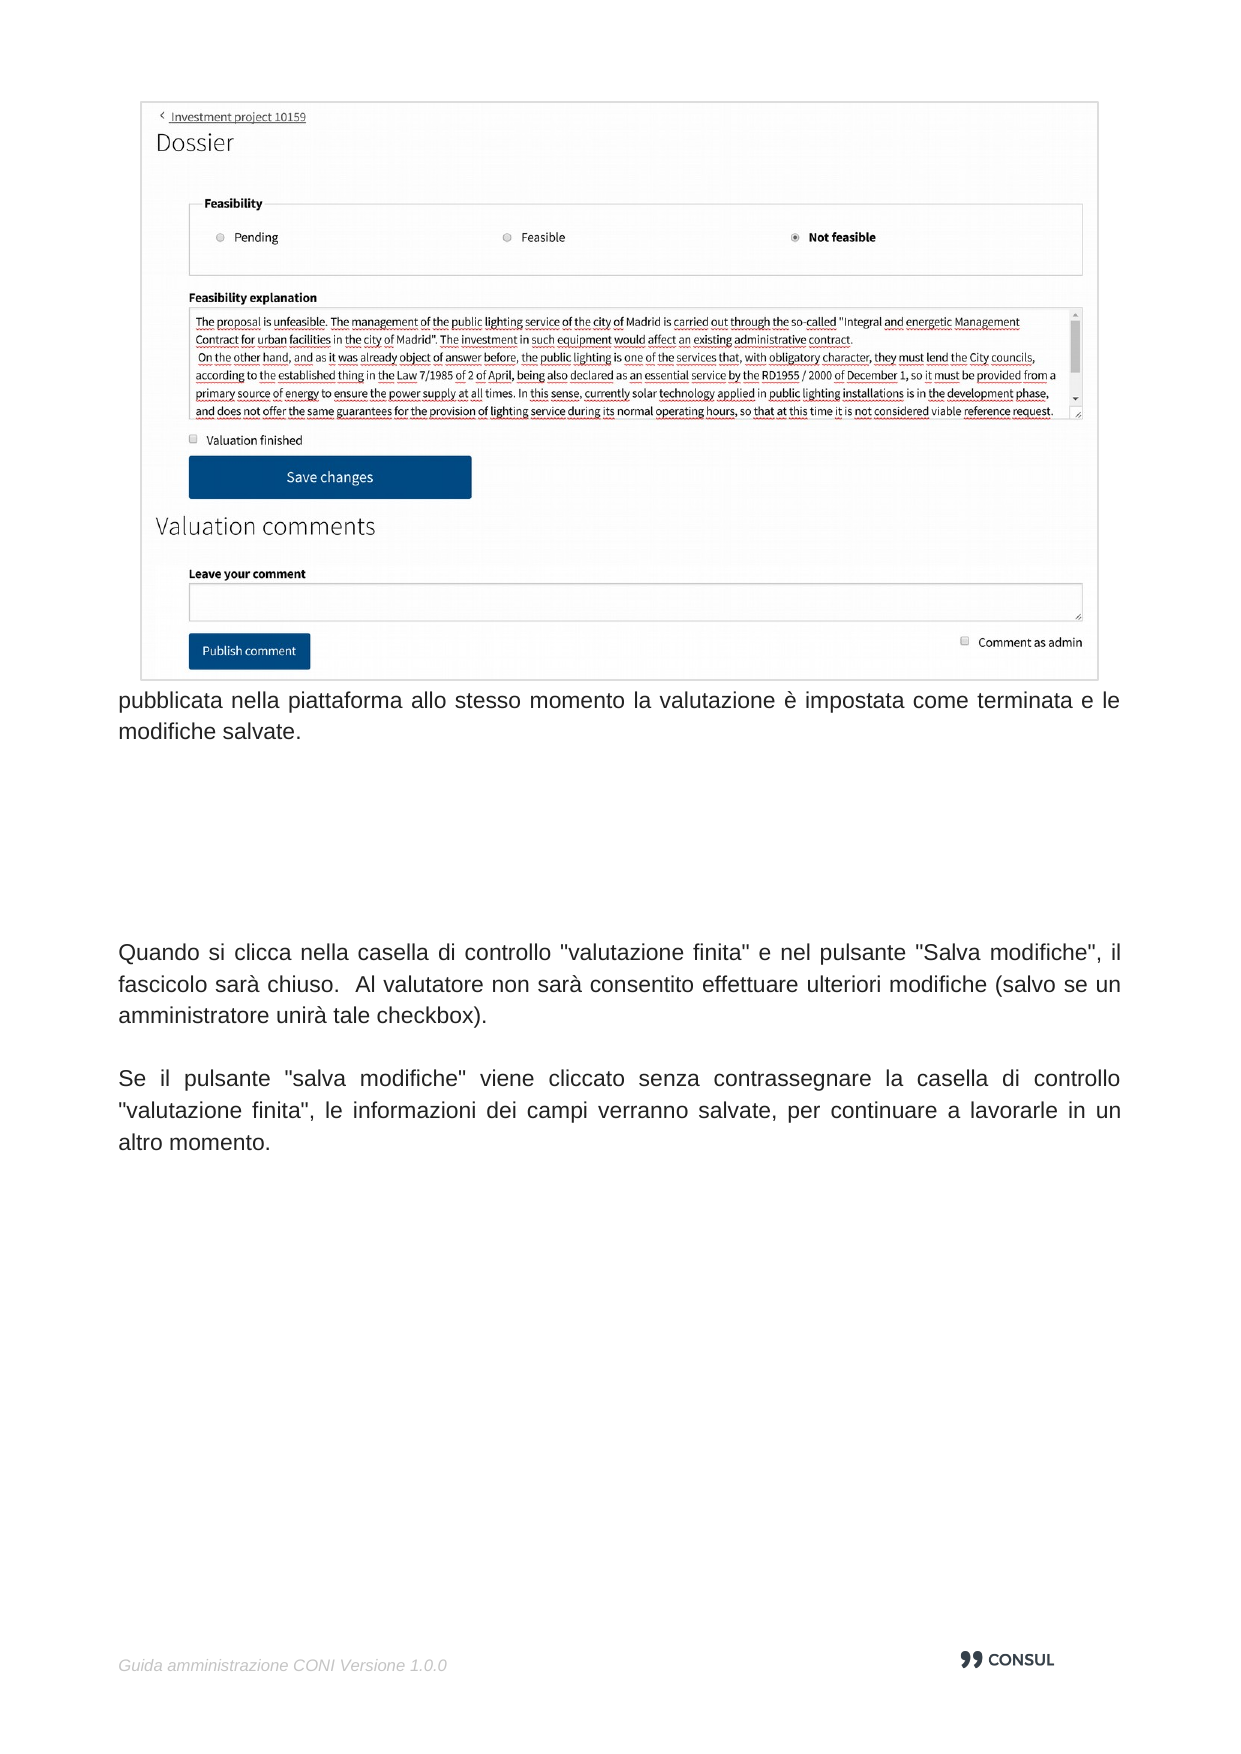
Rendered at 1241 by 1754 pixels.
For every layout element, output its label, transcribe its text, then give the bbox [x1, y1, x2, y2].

picture [142, 103, 1097, 679]
text Se il pulsante "salva modifiche" viene cliccato senza contrassegnare la casella di controllo "valutazione finita", le informazioni dei campi verranno salvate, per continuare a lavorarle in un altro momento. [118, 1065, 1122, 1155]
picture [957, 1649, 1057, 1671]
text Quando si clicca nella casella di controllo "valutazione finita" e nel pulsante "Salva modifiche", il fascicolo sarà chiuso. Al valutatore non sarà consentito effettuare ulteriori modifiche (salvo se un amministratore unirà tale checkbox). [118, 939, 1122, 1028]
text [118, 118, 1122, 744]
